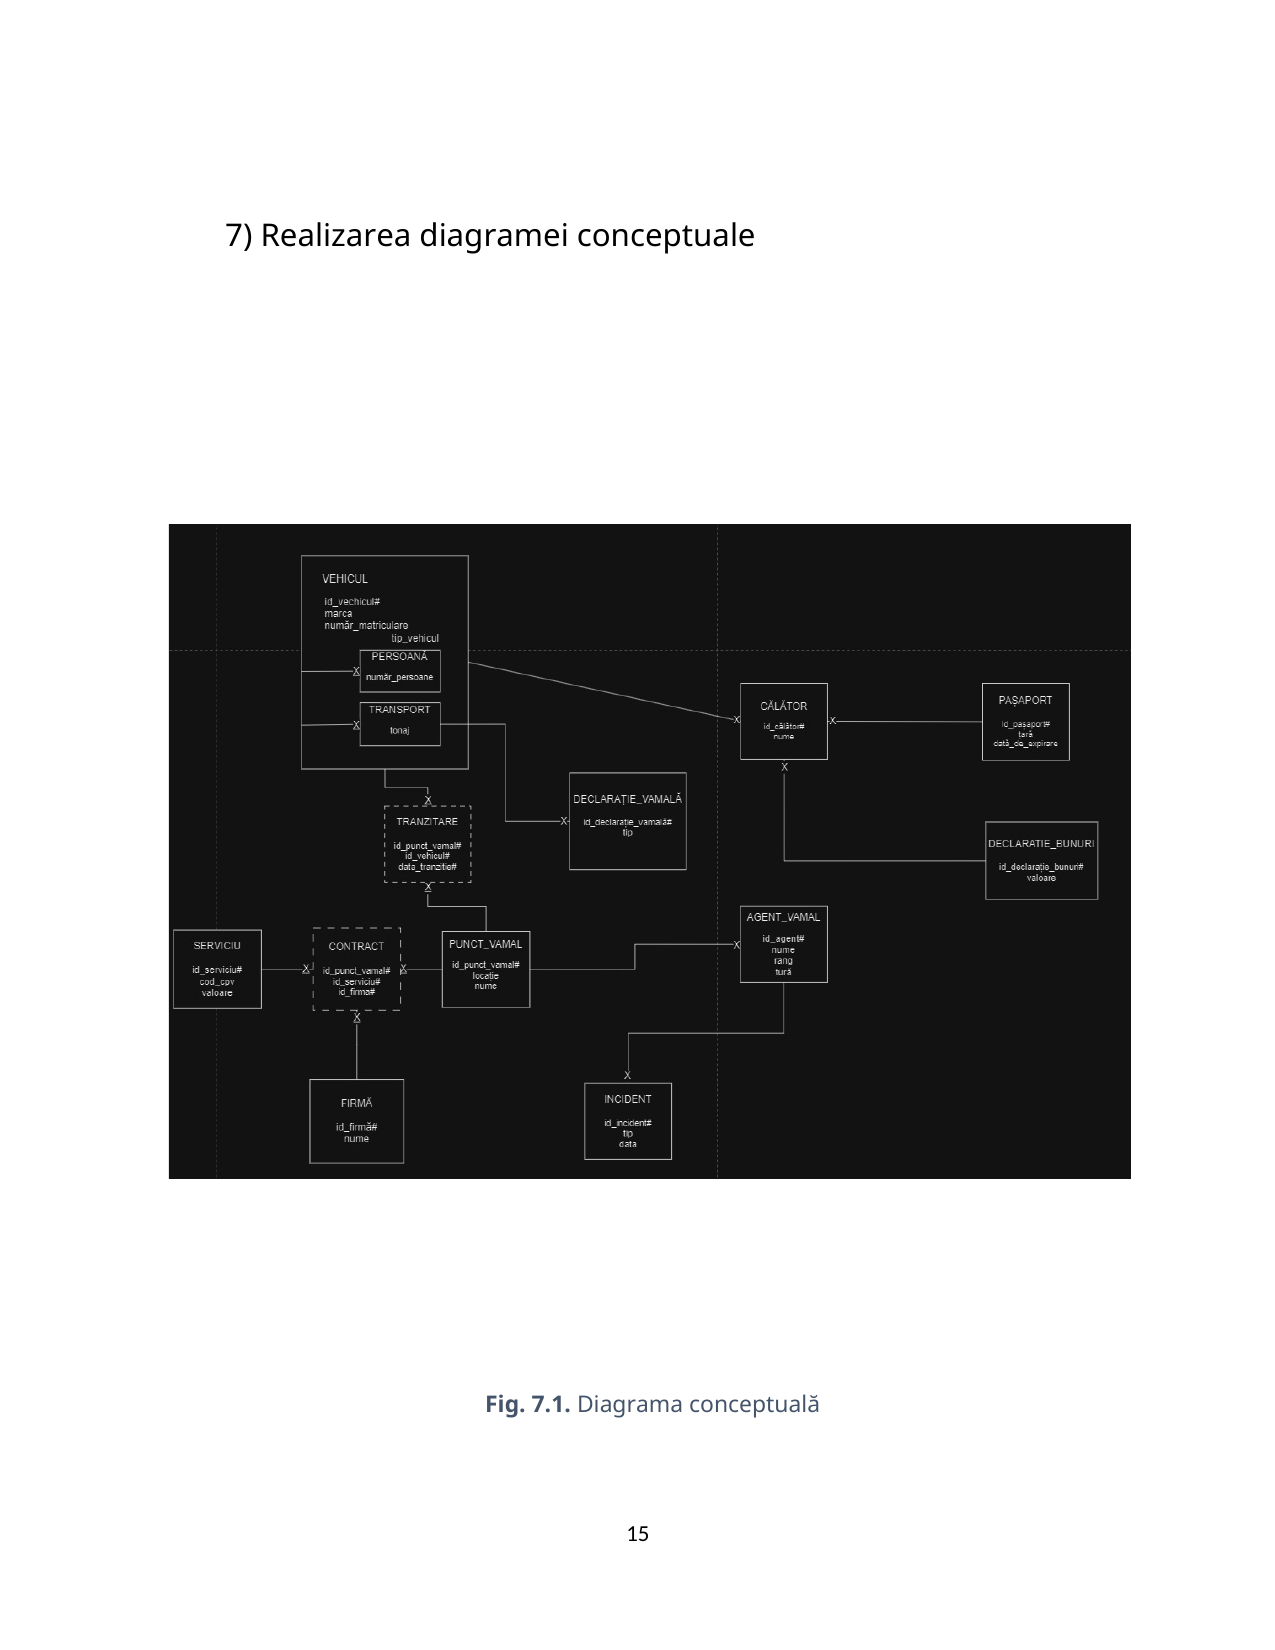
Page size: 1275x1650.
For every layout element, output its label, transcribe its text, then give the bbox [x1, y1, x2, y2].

picture [168, 524, 1131, 1179]
subtitle 7) Realizarea diagramei conceptuale [150, 213, 1125, 255]
